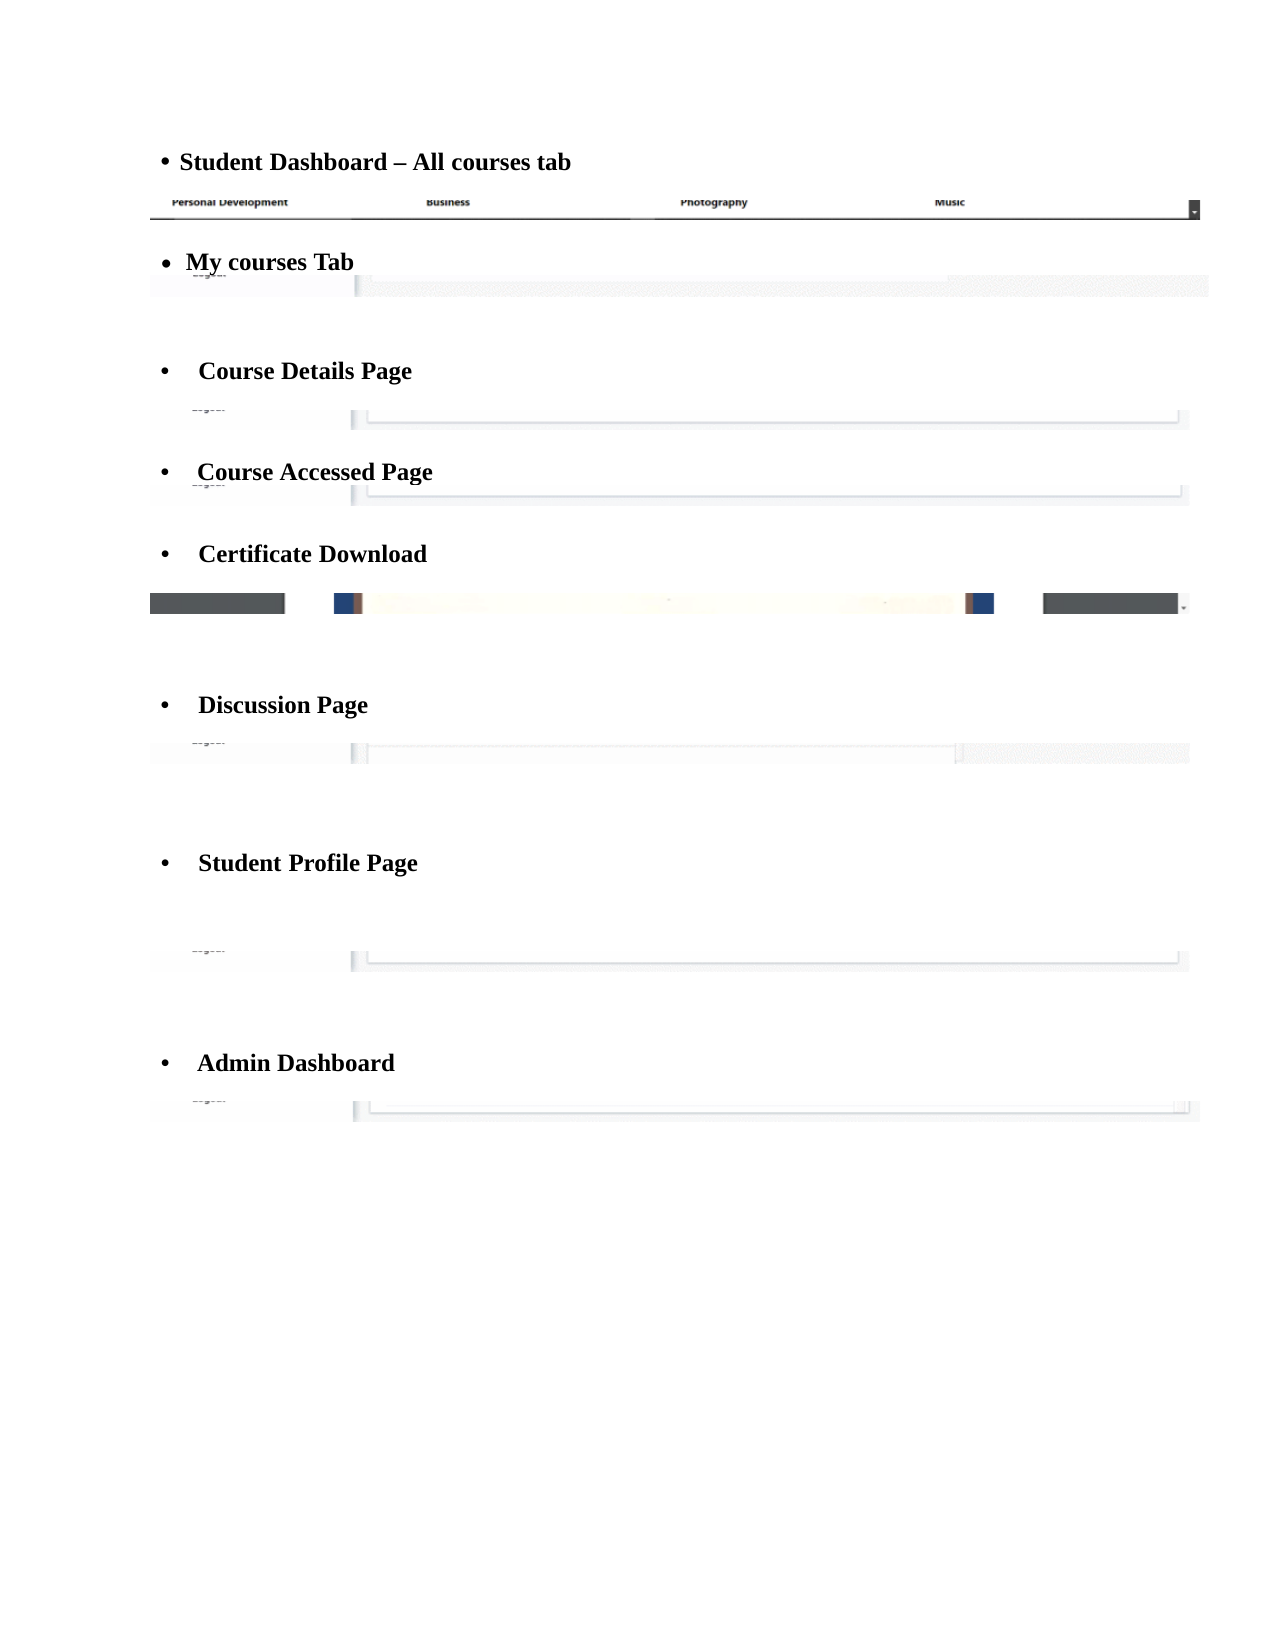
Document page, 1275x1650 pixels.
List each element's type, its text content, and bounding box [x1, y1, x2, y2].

list Student Dashboard – All courses tab [160, 150, 1125, 175]
list Admin Dashboard [161, 1051, 1125, 1076]
list Course Details Page [160, 360, 1125, 385]
list Discussion Page [160, 694, 1125, 719]
list Course Accessed Page [160, 461, 1125, 485]
list My courses Tab [160, 250, 1125, 275]
list Certificate Download [161, 543, 1125, 568]
list Student Profile Page [161, 851, 1125, 876]
